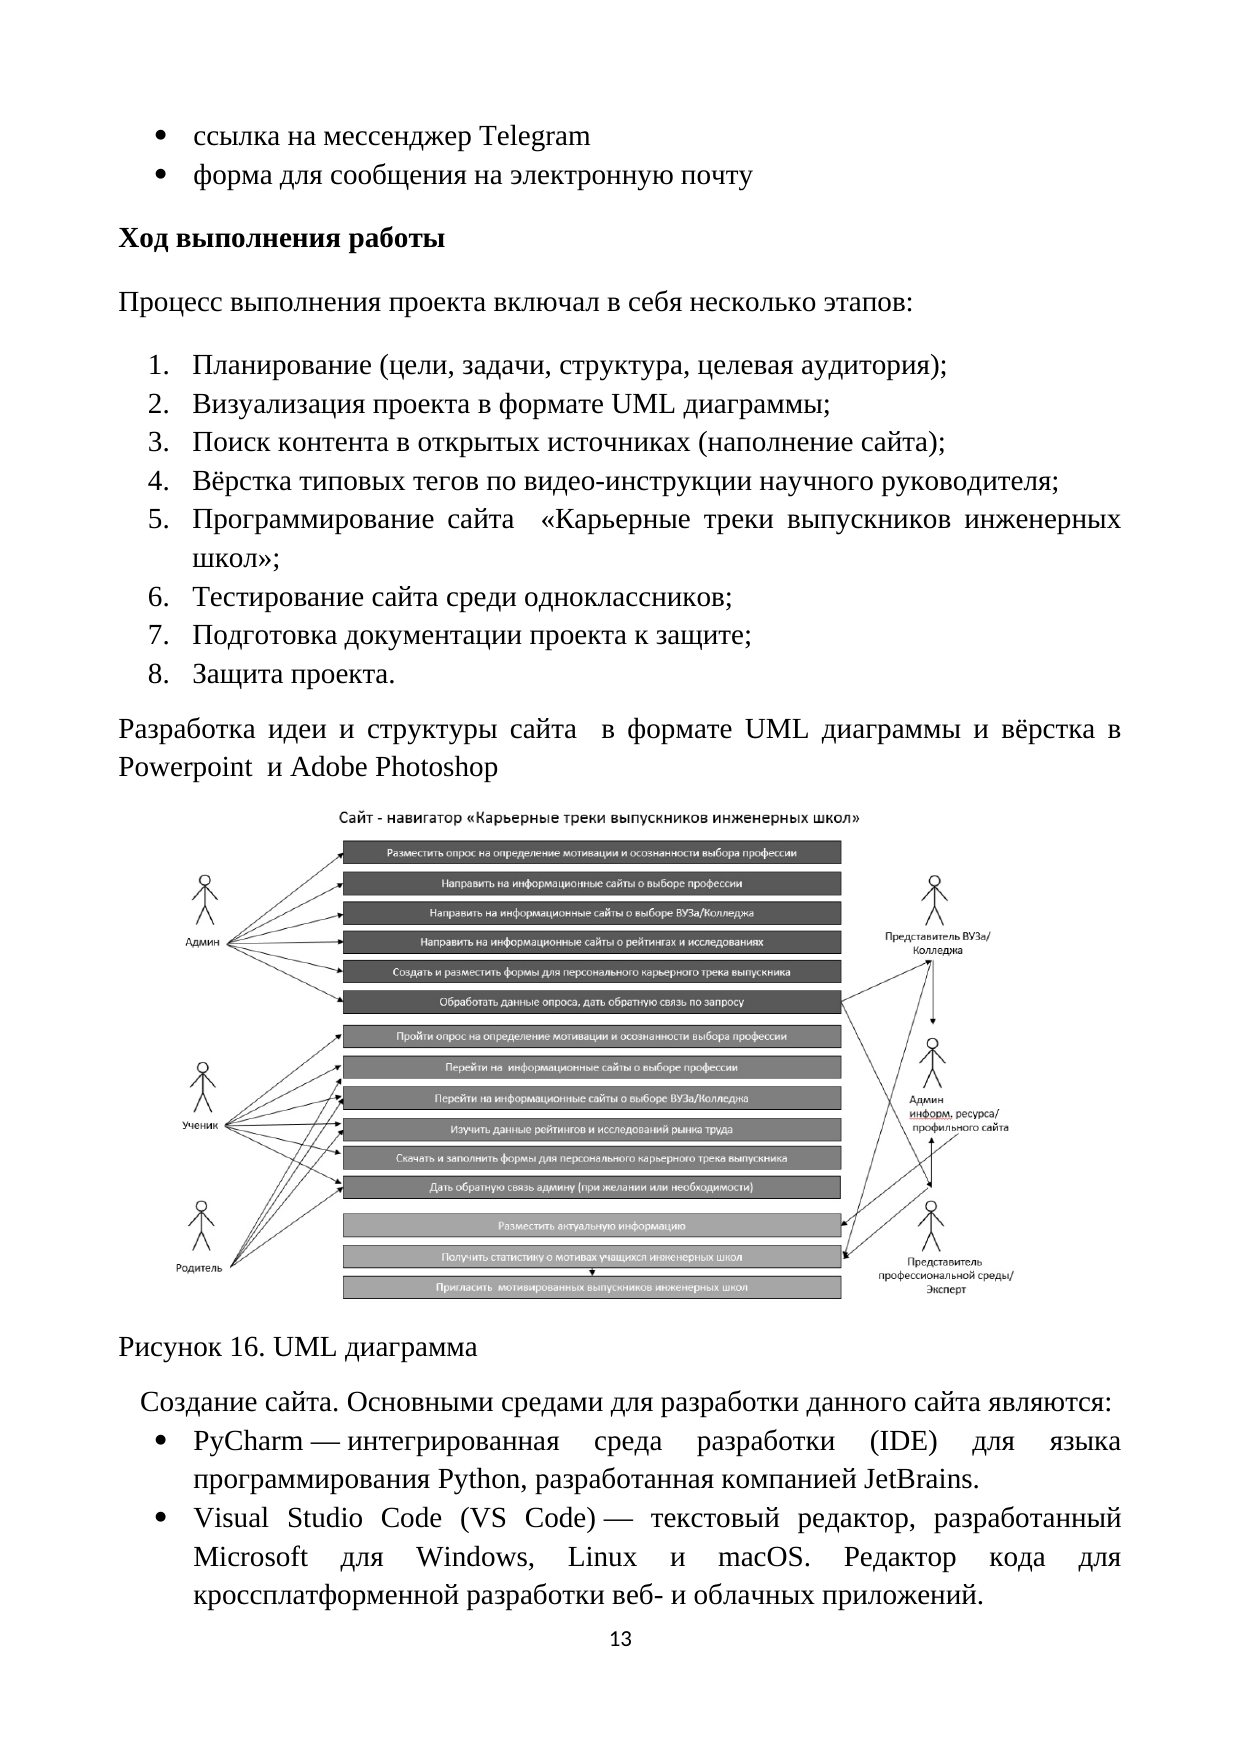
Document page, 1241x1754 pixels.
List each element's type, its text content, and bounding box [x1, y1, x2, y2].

picture [118, 788, 1065, 1309]
list Защита проекта. [148, 656, 1122, 689]
list ссылка на мессенджер Telegram [156, 118, 1122, 152]
list PyCharm — интегрированная среда разработки (IDE) для языка программирования Python, разработанная компанией JetBrains. [156, 1423, 1122, 1495]
list Визуализация проекта в формате UML диаграммы; [148, 386, 1122, 419]
list Планирование (цели, задачи, структура, целевая аудитория); [148, 347, 1122, 381]
subtitle Ход выполнения работы [118, 220, 1122, 254]
list Тестирование сайта среди одноклассников; [148, 579, 1122, 612]
list Подготовка документации проекта к защите; [148, 617, 1122, 651]
subtitle Процесс выполнения проекта включал в себя несколько этапов: [118, 284, 1122, 317]
text Рисунок 16. UML диаграмма [273, 1329, 1122, 1363]
list Программирование сайта «Карьерные треки выпускников инженерных школ»; [148, 502, 1122, 574]
list Поиск контента в открытых источниках (наполнение сайта); [148, 424, 1122, 458]
text Создание сайта. Основными средами для разработки данного сайта являются: [118, 1384, 1122, 1418]
list форма для сообщения на электронную почту [156, 157, 1122, 190]
list Вёрстка типовых тегов по видео-инструкции научного руководителя; [148, 463, 1122, 497]
text Разработка идеи и структуры сайта в формате UML диаграммы и вёрстка в Powerpoint и Adobe Photoshop [118, 711, 1122, 783]
list Visual Studio Code (VS Code) — текстовый редактор, разработанный Microsoft для Windows, Linux и macOS. Редактор кода для кроссплатформенной разработки веб- и облачных приложений. [156, 1500, 1122, 1611]
